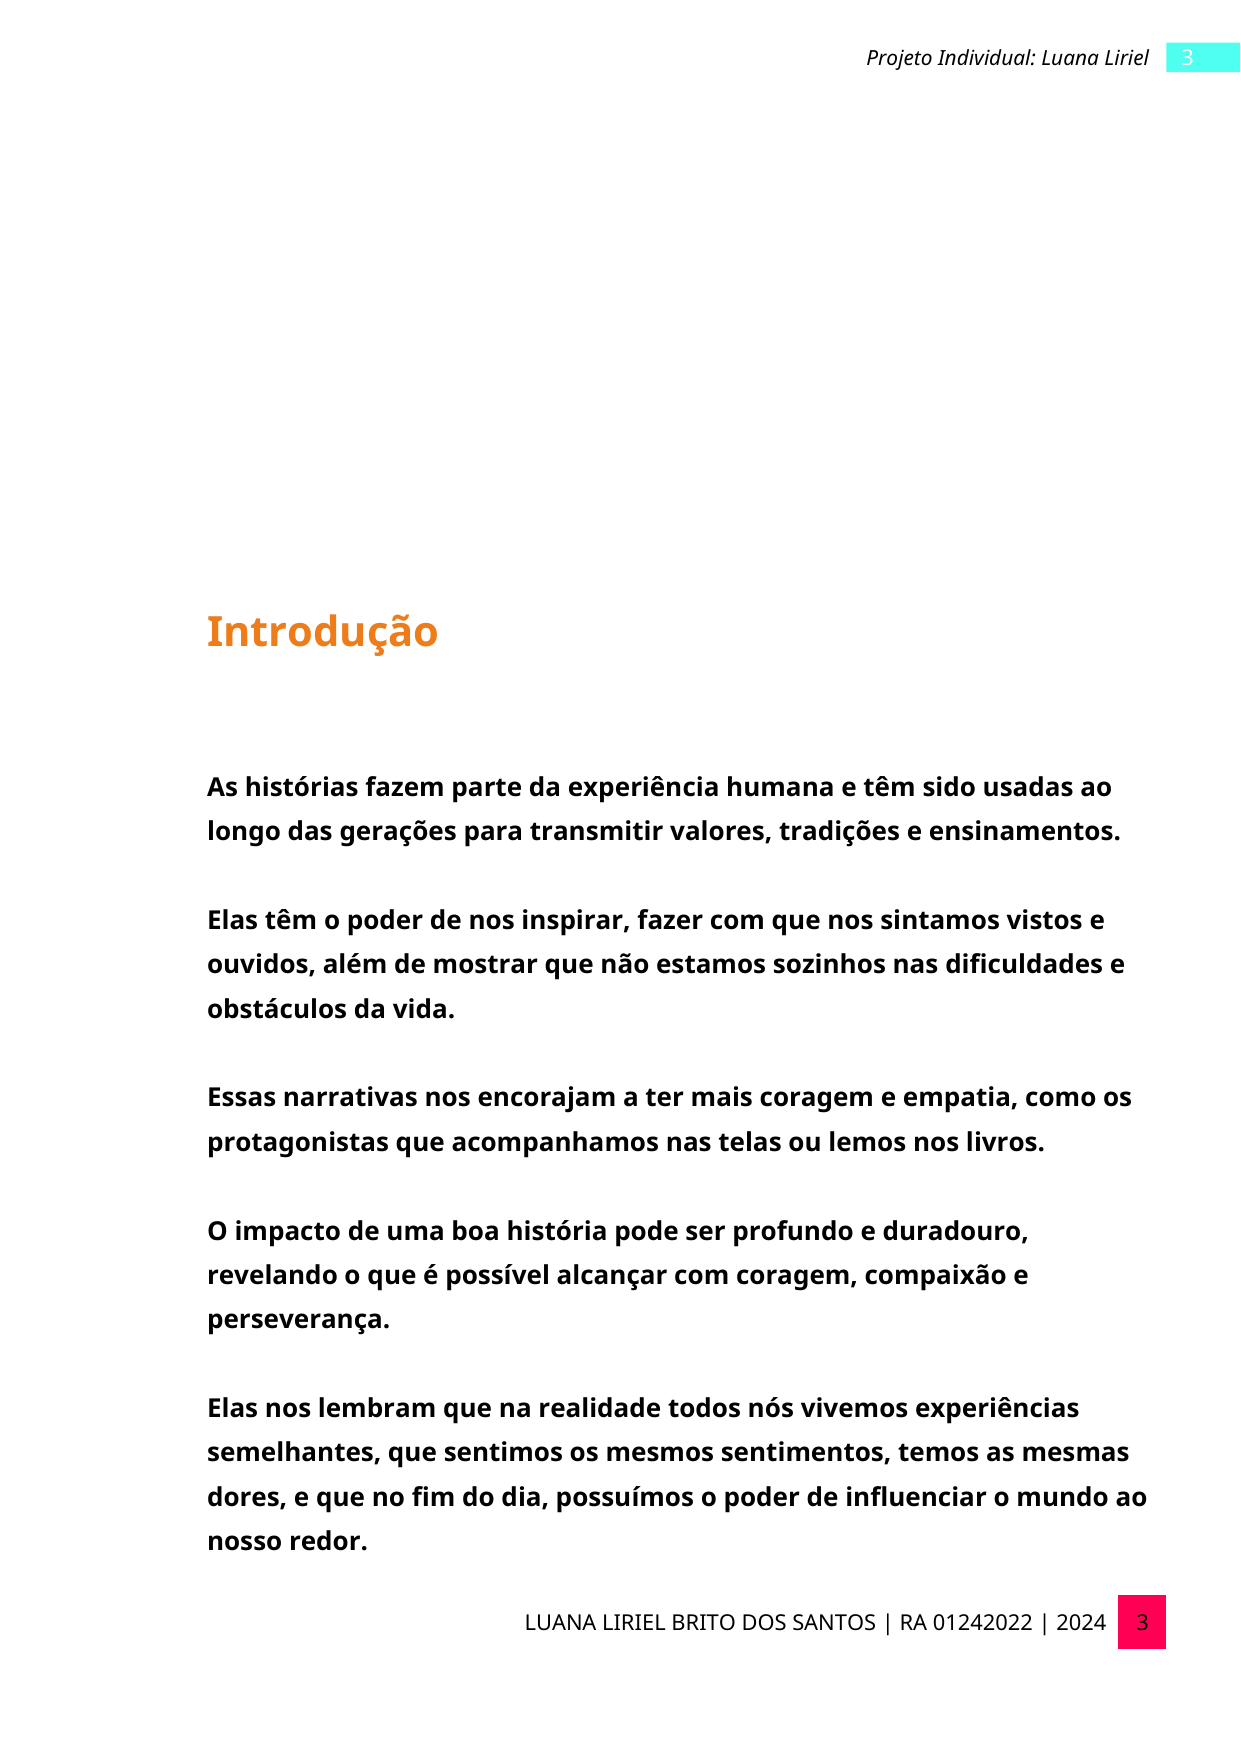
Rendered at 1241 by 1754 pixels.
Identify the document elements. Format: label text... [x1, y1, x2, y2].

text Elas têm o poder de nos inspirar, fazer com que nos sintamos vistos e ouvidos, além de mostrar que não estamos sozinhos nas dificuldades e obstáculos da vida. [207, 902, 1166, 1026]
text As histórias fazem parte da experiência humana e têm sido usadas ao longo das gerações para transmitir valores, tradições e ensinamentos. [207, 768, 1166, 848]
text Elas nos lembram que na realidade todos nós vivemos experiências semelhantes, que sentimos os mesmos sentimentos, temos as mesmas dores, e que no fim do dia, possuímos o poder de influenciar o mundo ao nosso redor. [207, 1390, 1166, 1558]
subtitle Introdução [207, 602, 1166, 659]
text O impacto de uma boa história pode ser profundo e duradouro, revelando o que é possível alcançar com coragem, compaixão e perseverança. [207, 1212, 1166, 1336]
text Essas narrativas nos encorajam a ter mais coragem e empatia, como os protagonistas que acompanhamos nas telas ou lemos nos livros. [207, 1079, 1166, 1159]
